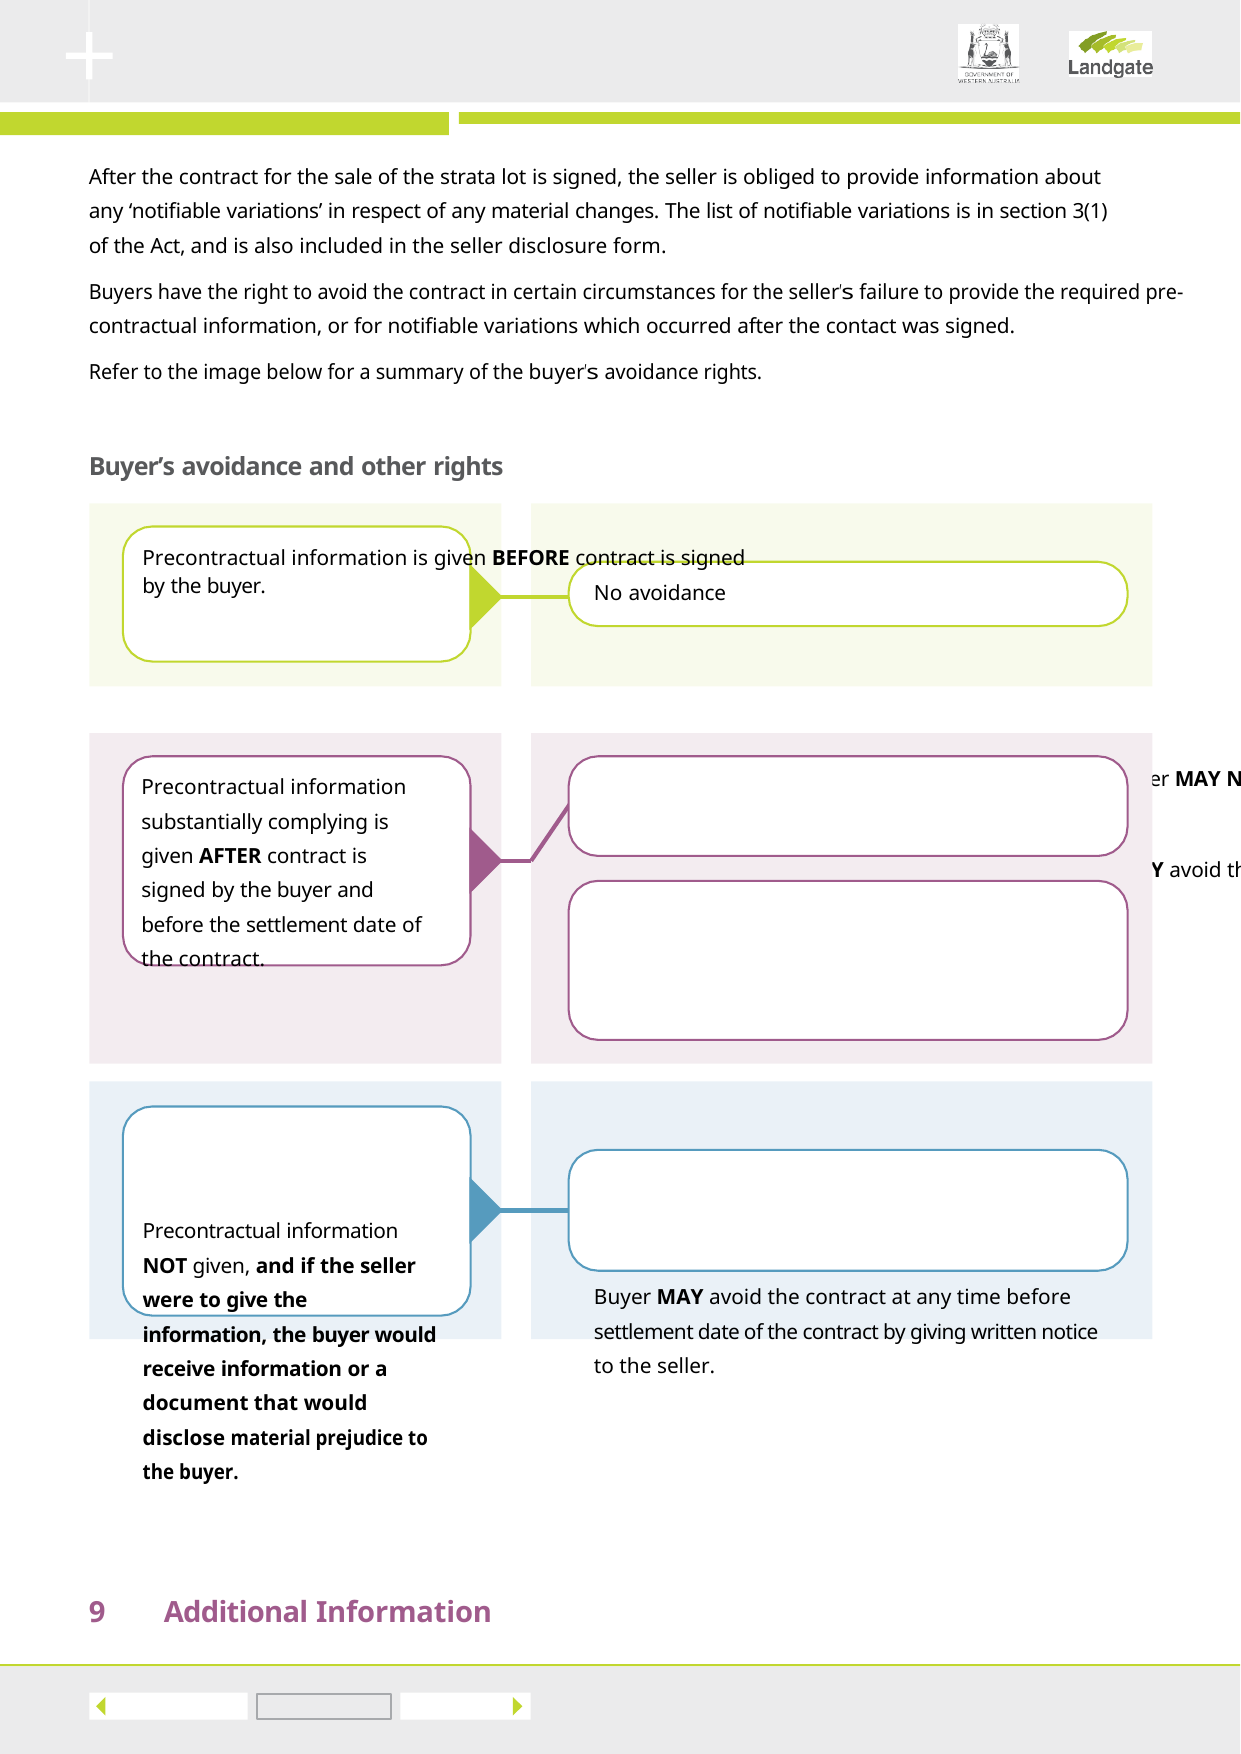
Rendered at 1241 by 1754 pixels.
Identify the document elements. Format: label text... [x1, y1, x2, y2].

text Buyer MAY avoid the contract at any time before settlement date of the contract by giving written notice to the seller. [594, 1282, 1103, 1380]
subtitle Buyer’s avoidance and other rights [88, 449, 1240, 483]
text Precontractual information substantially complying is given AFTER contract is signed by the buyer and before the settlement date of the contract. [141, 772, 432, 973]
text Refer to the image below for a summary of the buyer’s avoidance rights. [88, 357, 1240, 386]
subtitle Additional Information [88, 1591, 1240, 1631]
text After the contract for the sale of the strata lot is signed, the seller is obliged to provide information about any ‘notifiable variations’ in respect of any material changes. The list of notifiable variations is in section 3(1) of the Act, and is also included in the seller disclosure form. [88, 162, 1126, 259]
picture [958, 23, 1020, 83]
subtitle Precontractual information NOT given, and if the seller were to give the information, the buyer would receive information or a document that would disclose material prejudice to the buyer. [142, 1217, 437, 1486]
picture [1069, 31, 1153, 78]
text Buyers have the right to avoid the contract in certain circumstances for the seller’s failure to provide the required pre- contractual information, or for notifiable variations which occurred after the contact was signed. [88, 277, 1240, 340]
